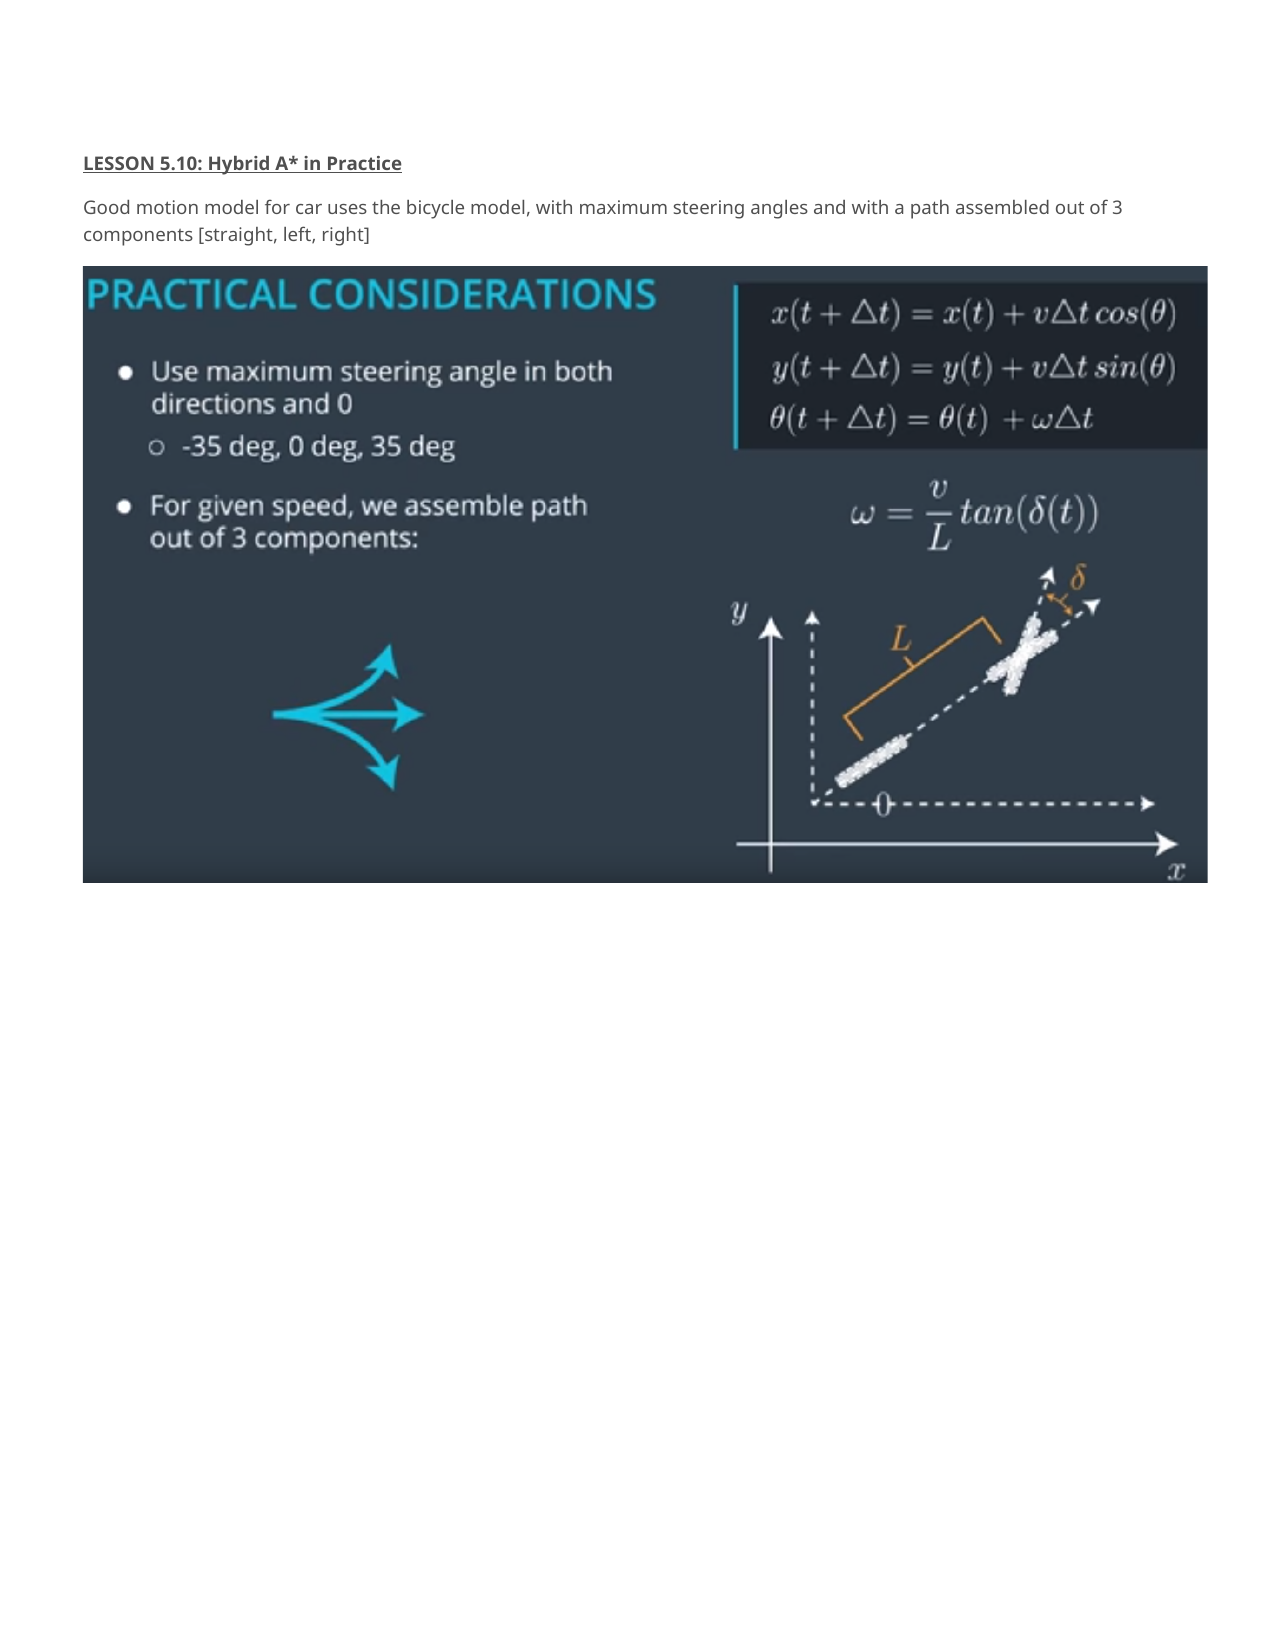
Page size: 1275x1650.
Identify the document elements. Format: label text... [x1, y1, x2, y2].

picture [82, 266, 1208, 883]
text LESSON 5.10: Hybrid A* in Practice [83, 150, 1208, 176]
text Good motion model for car uses the bicycle model, with maximum steering angles and with a path assembled out of 3 components [straight, left, right] [83, 194, 1208, 247]
